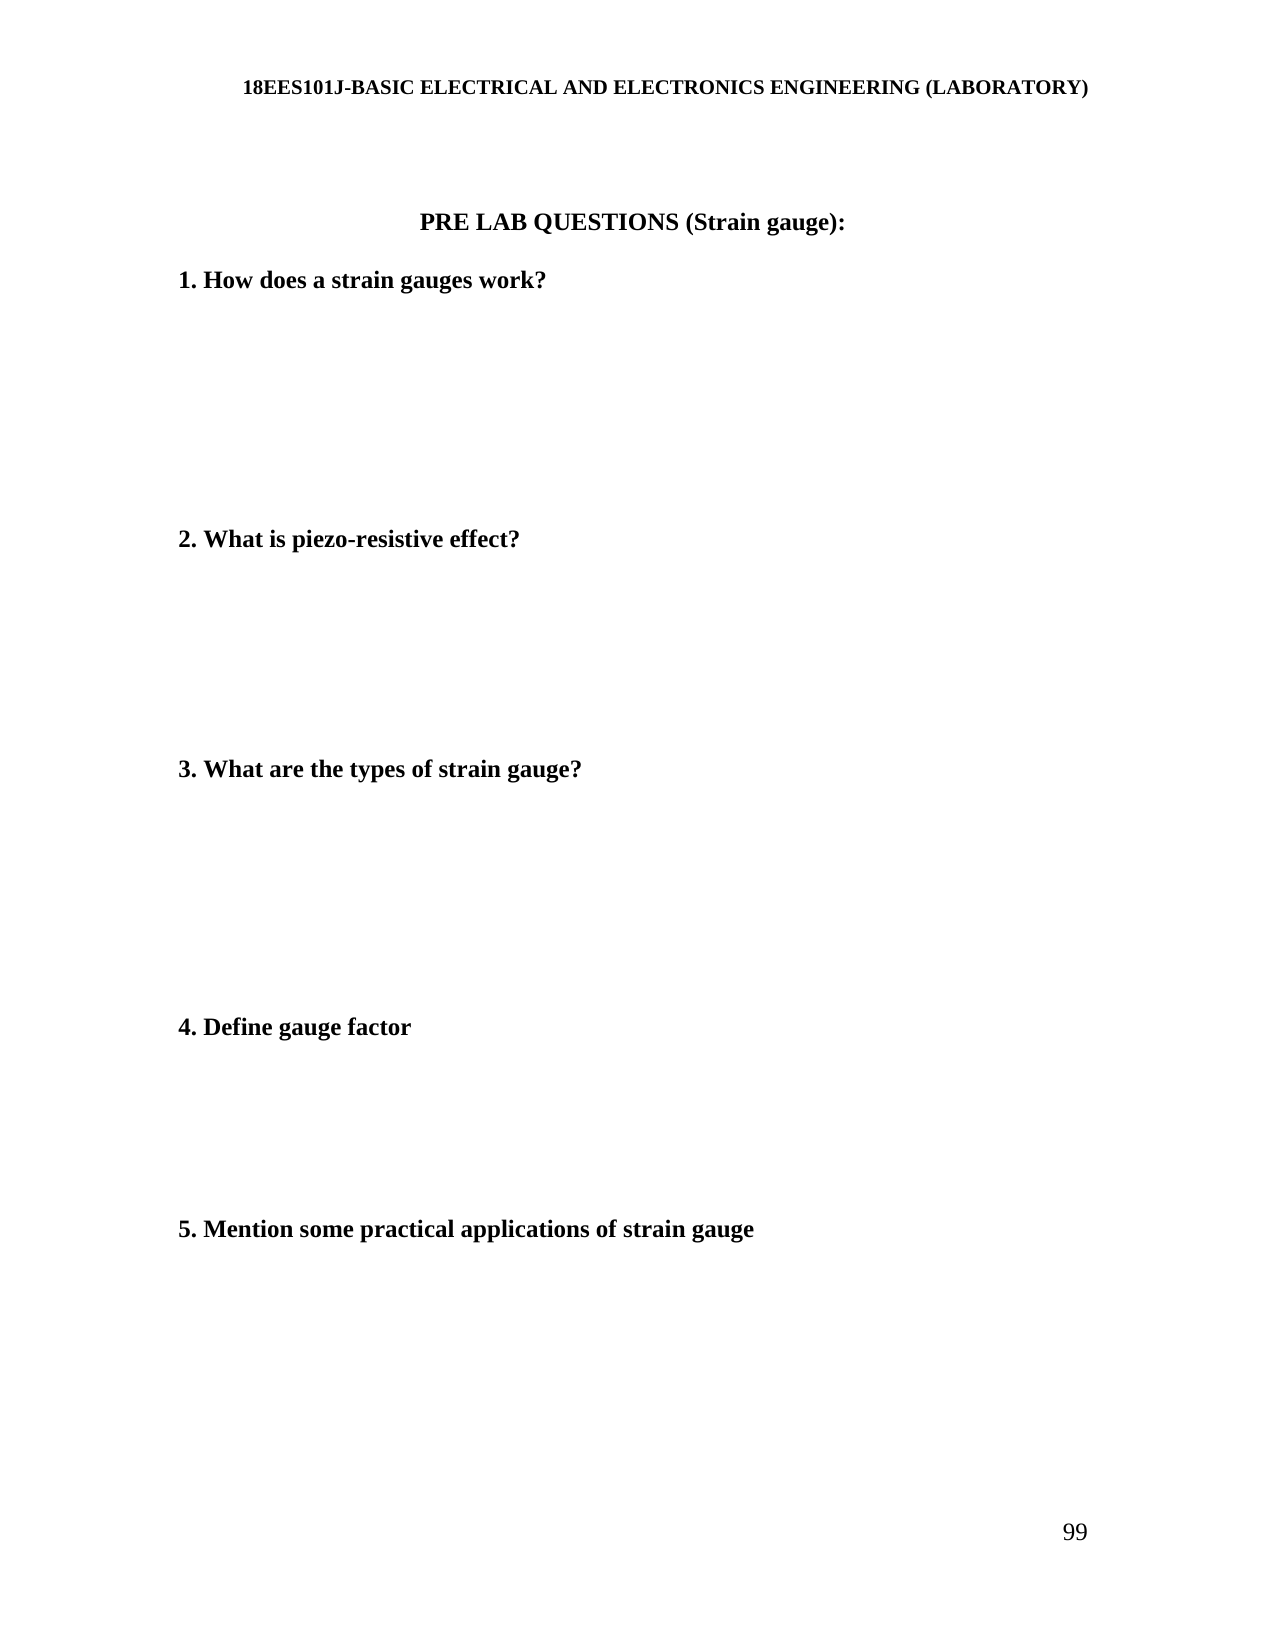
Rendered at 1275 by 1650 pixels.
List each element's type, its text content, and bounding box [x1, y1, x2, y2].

text 2. What is piezo-resistive effect? [178, 524, 1087, 552]
text PRE LAB QUESTIONS (Strain gauge): [178, 207, 1087, 236]
text 5. Mention some practical applications of strain gauge [178, 1214, 1087, 1242]
text 4. Define gauge factor [178, 1012, 1087, 1041]
text 3. What are the types of strain gauge? [178, 754, 1087, 782]
text 1. How does a strain gauges work? [178, 265, 1087, 294]
